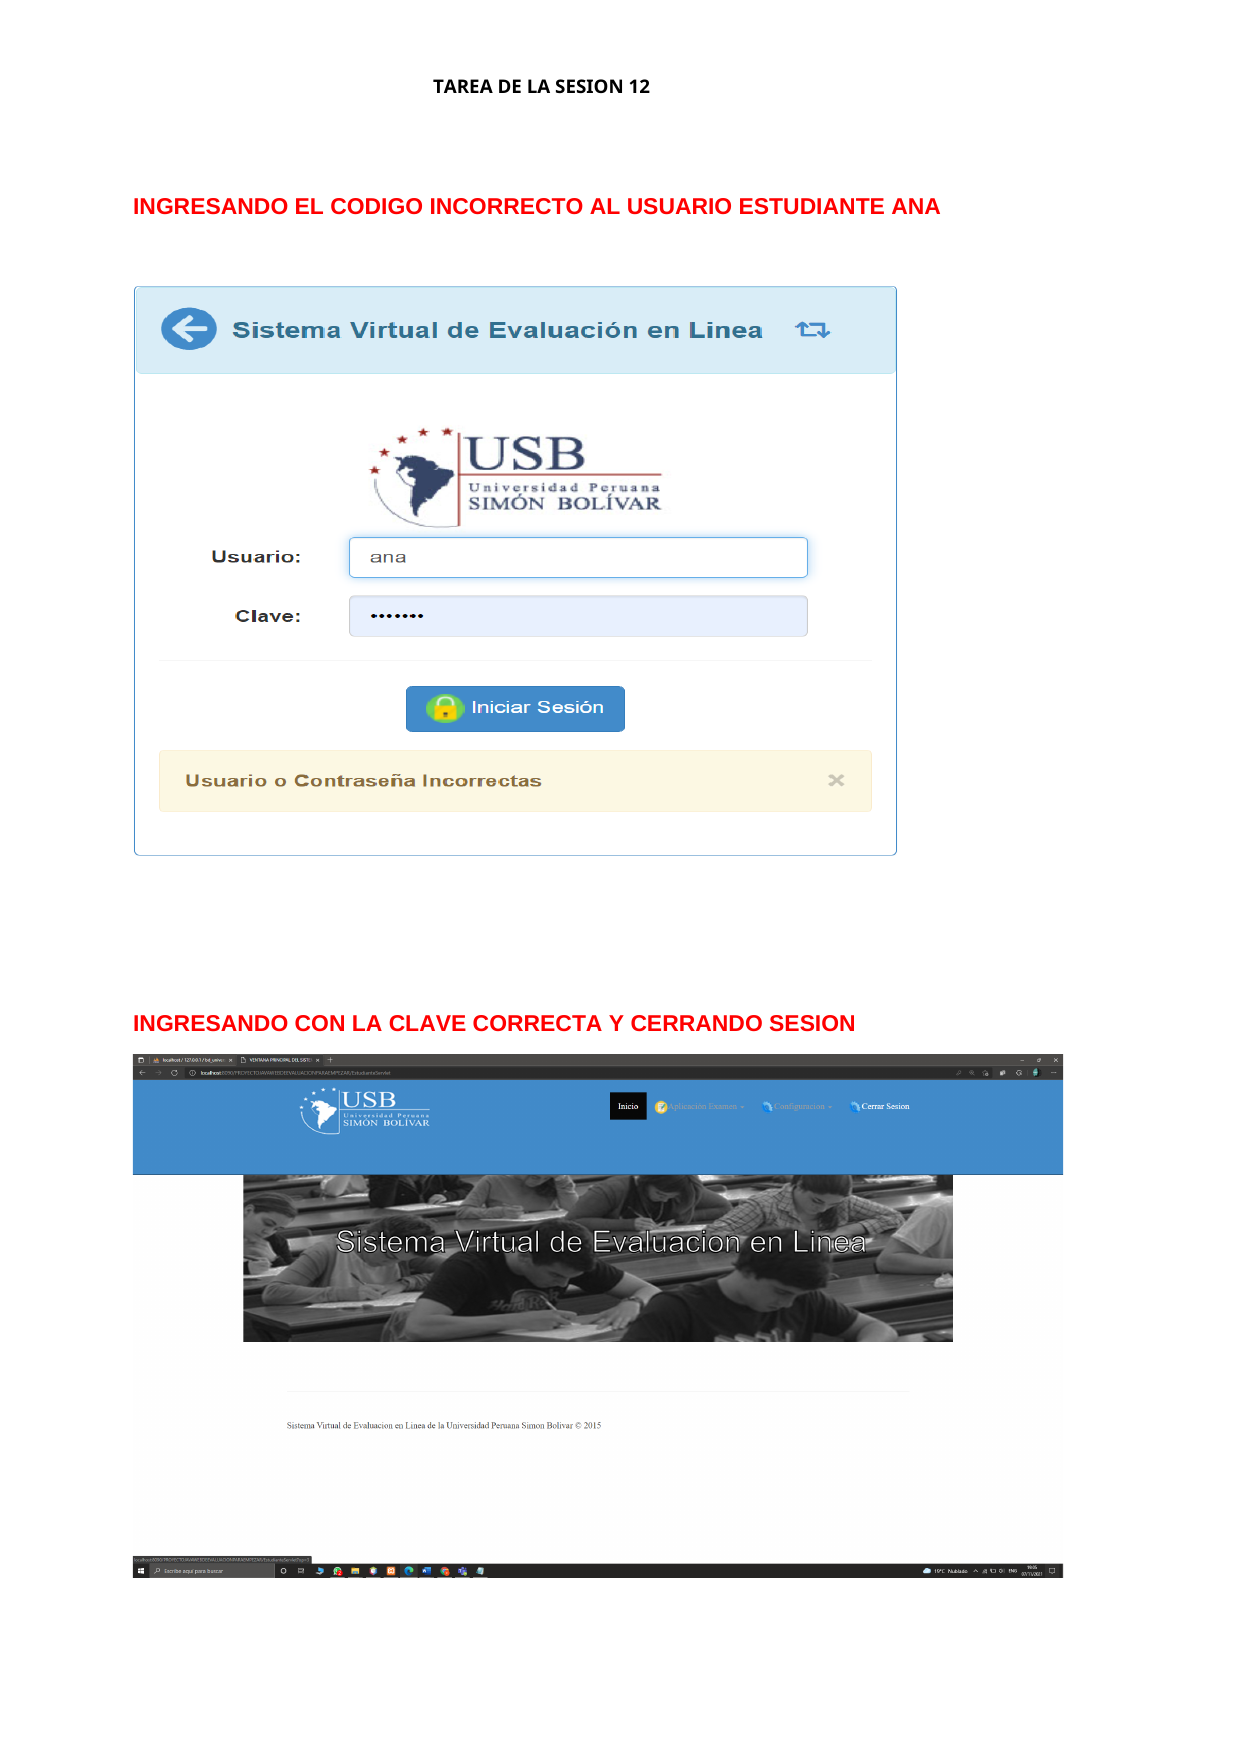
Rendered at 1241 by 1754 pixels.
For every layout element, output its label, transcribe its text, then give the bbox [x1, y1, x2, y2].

text INGRESANDO EL CODIGO INCORRECTO AL USUARIO ESTUDIANTE ANA [133, 193, 1063, 219]
picture [132, 1054, 1064, 1578]
text INGRESANDO CON LA CLAVE CORRECTA Y CERRANDO SESION [133, 1009, 1063, 1036]
picture [132, 282, 902, 856]
